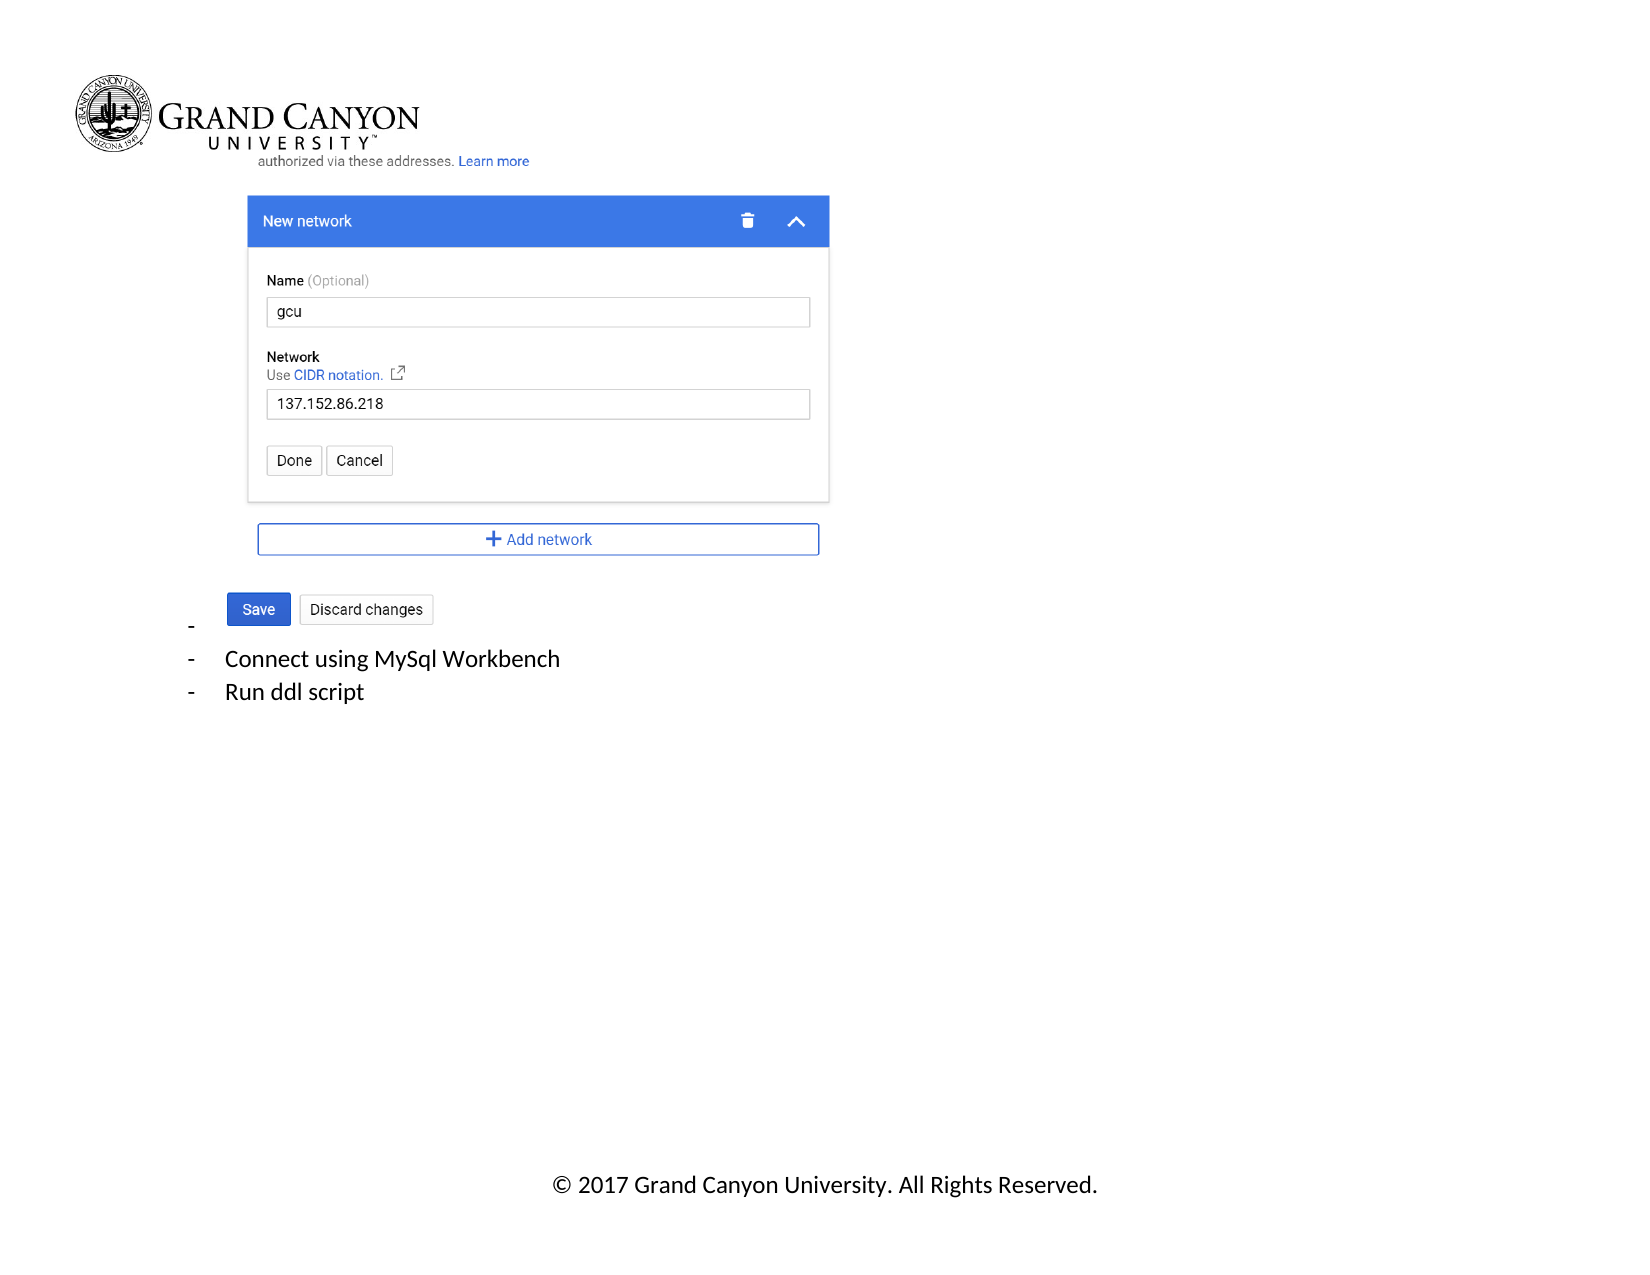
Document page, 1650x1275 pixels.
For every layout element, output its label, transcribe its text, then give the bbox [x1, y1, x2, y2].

list Connect using MySql Workbench [187, 643, 1575, 673]
picture [75, 75, 911, 635]
list Run ddl script [187, 676, 1575, 706]
